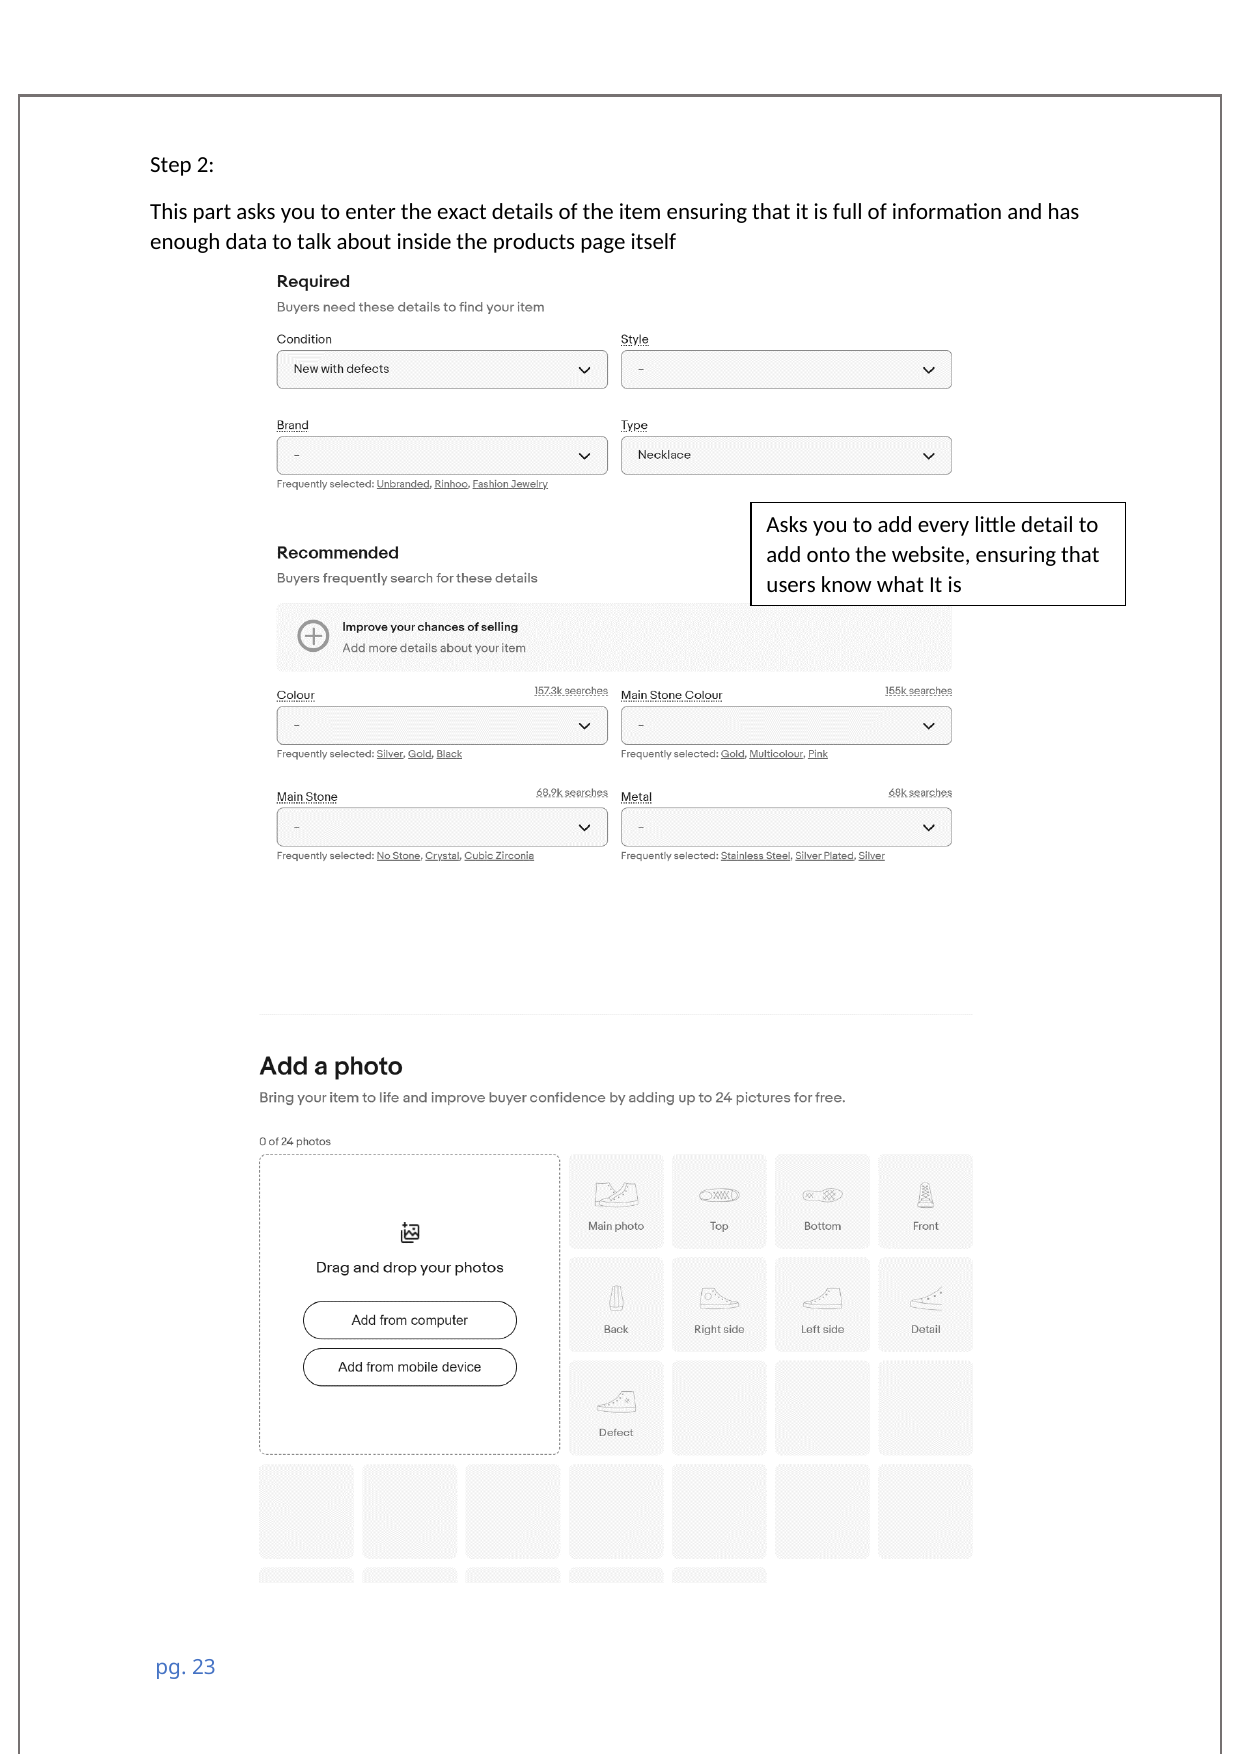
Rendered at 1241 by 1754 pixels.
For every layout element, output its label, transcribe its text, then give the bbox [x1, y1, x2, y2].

text This part asks you to enter the exact details of the item ensuring that it is full of information and has enough data to talk about inside the products page itself [150, 197, 1090, 255]
picture [255, 261, 973, 879]
text Step 2: [150, 150, 1090, 178]
picture [220, 997, 1020, 1583]
